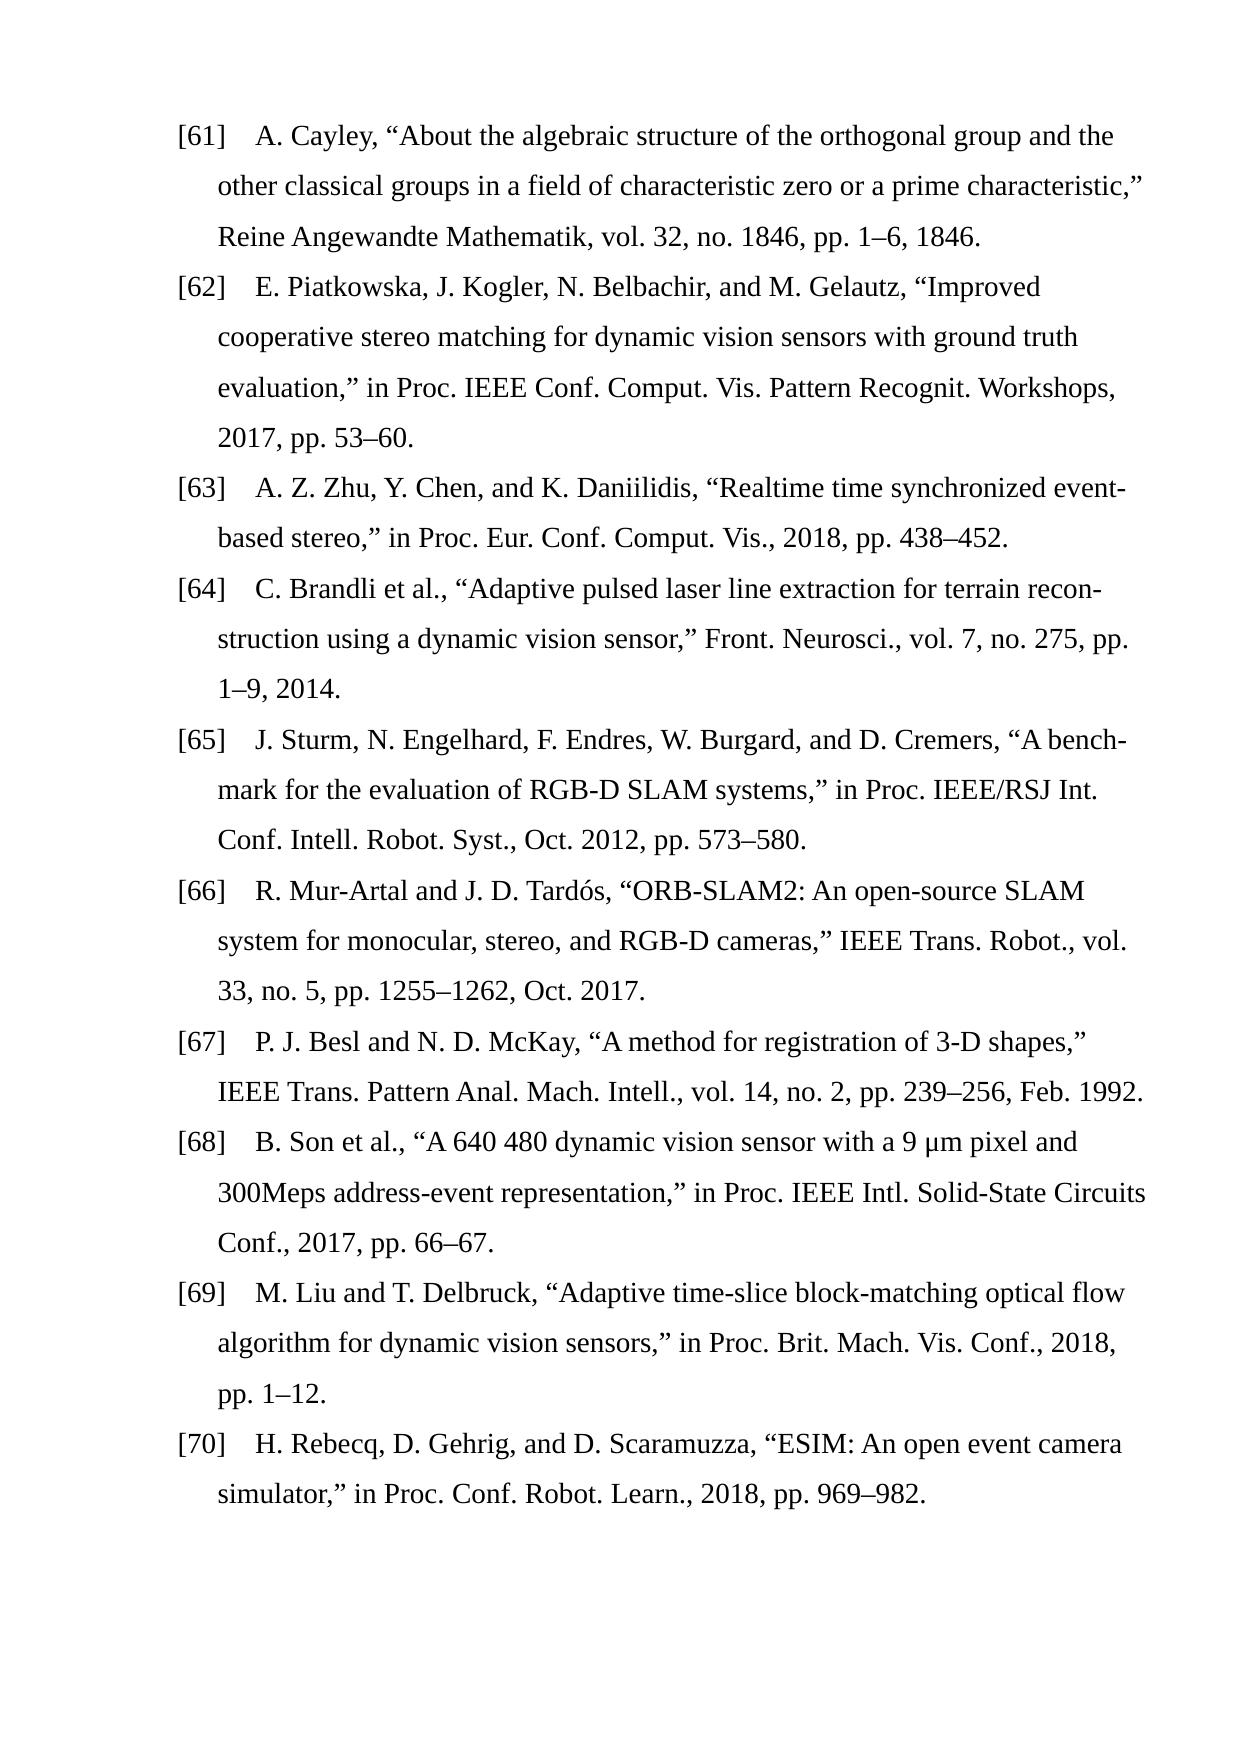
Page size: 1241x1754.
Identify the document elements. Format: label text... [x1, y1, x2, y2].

text [64] C. Brandli et al., “Adaptive pulsed laser line extraction for terrain recon- struction using a dynamic vision sensor,” Front. Neurosci., vol. 7, no. 275, pp. 1–9, 2014. [177, 571, 1152, 705]
text [65] J. Sturm, N. Engelhard, F. Endres, W. Burgard, and D. Cremers, “A bench- mark for the evaluation of RGB-D SLAM systems,” in Proc. IEEE/RSJ Int. Conf. Intell. Robot. Syst., Oct. 2012, pp. 573–580. [177, 722, 1152, 856]
text [68] B. Son et al., “A 640 480 dynamic vision sensor with a 9 μm pixel and 300Meps address-event representation,” in Proc. IEEE Intl. Solid-State Circuits Conf., 2017, pp. 66–67. [177, 1124, 1152, 1258]
text [69] M. Liu and T. Delbruck, “Adaptive time-slice block-matching optical flow algorithm for dynamic vision sensors,” in Proc. Brit. Mach. Vis. Conf., 2018, pp. 1–12. [177, 1275, 1152, 1409]
text [70] H. Rebecq, D. Gehrig, and D. Scaramuzza, “ESIM: An open event camera simulator,” in Proc. Conf. Robot. Learn., 2018, pp. 969–982. [177, 1426, 1152, 1510]
text [66] R. Mur-Artal and J. D. Tardós, “ORB-SLAM2: An open-source SLAM system for monocular, stereo, and RGB-D cameras,” IEEE Trans. Robot., vol. 33, no. 5, pp. 1255–1262, Oct. 2017. [177, 873, 1152, 1007]
text [61] A. Cayley, “About the algebraic structure of the orthogonal group and the other classical groups in a field of characteristic zero or a prime characteristic,” Reine Angewandte Mathematik, vol. 32, no. 1846, pp. 1–6, 1846. [177, 118, 1152, 252]
text [63] A. Z. Zhu, Y. Chen, and K. Daniilidis, “Realtime time synchronized event- based stereo,” in Proc. Eur. Conf. Comput. Vis., 2018, pp. 438–452. [177, 470, 1152, 554]
text [62] E. Piatkowska, J. Kogler, N. Belbachir, and M. Gelautz, “Improved cooperative stereo matching for dynamic vision sensors with ground truth evaluation,” in Proc. IEEE Conf. Comput. Vis. Pattern Recognit. Workshops, 2017, pp. 53–60. [177, 269, 1152, 453]
text [67] P. J. Besl and N. D. McKay, “A method for registration of 3-D shapes,” IEEE Trans. Pattern Anal. Mach. Intell., vol. 14, no. 2, pp. 239–256, Feb. 1992. [177, 1024, 1152, 1108]
